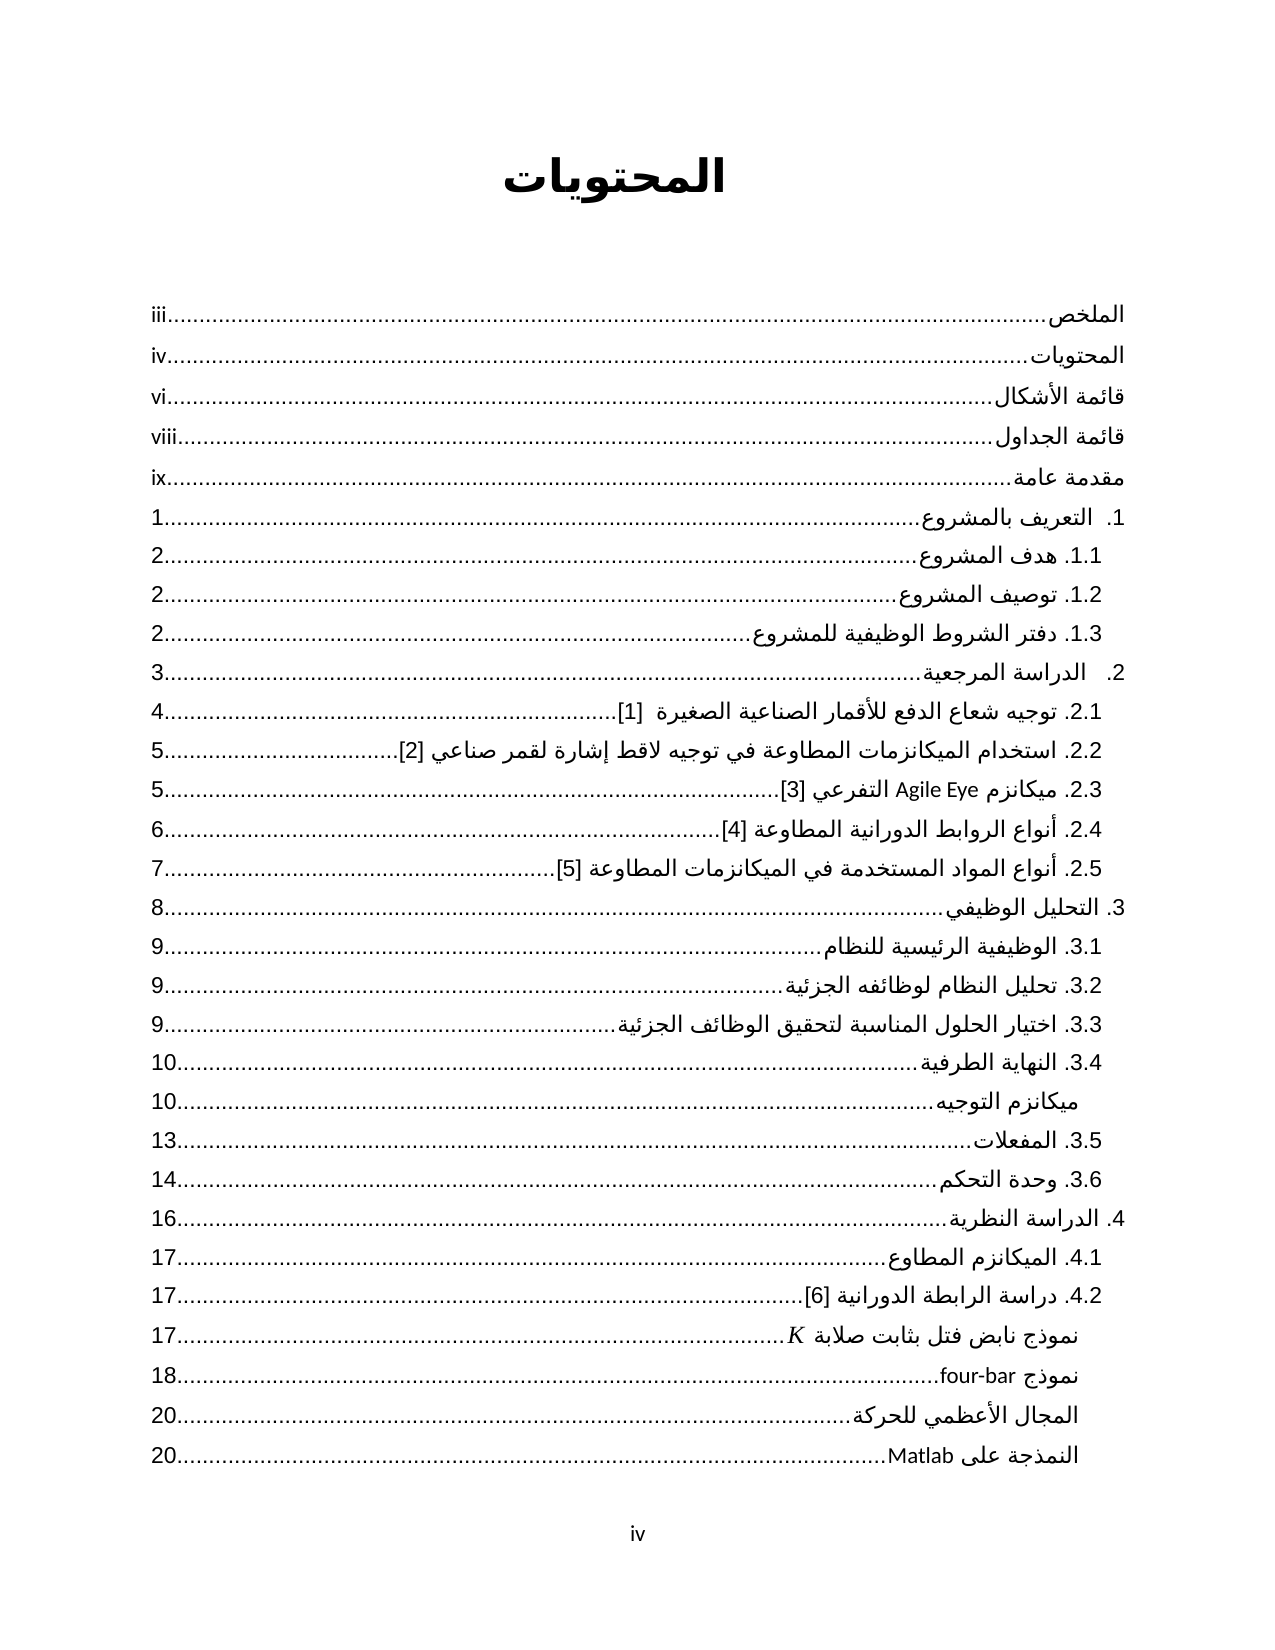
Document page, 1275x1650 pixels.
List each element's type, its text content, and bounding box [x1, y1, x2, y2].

subtitle المحتويات [150, 150, 1080, 203]
